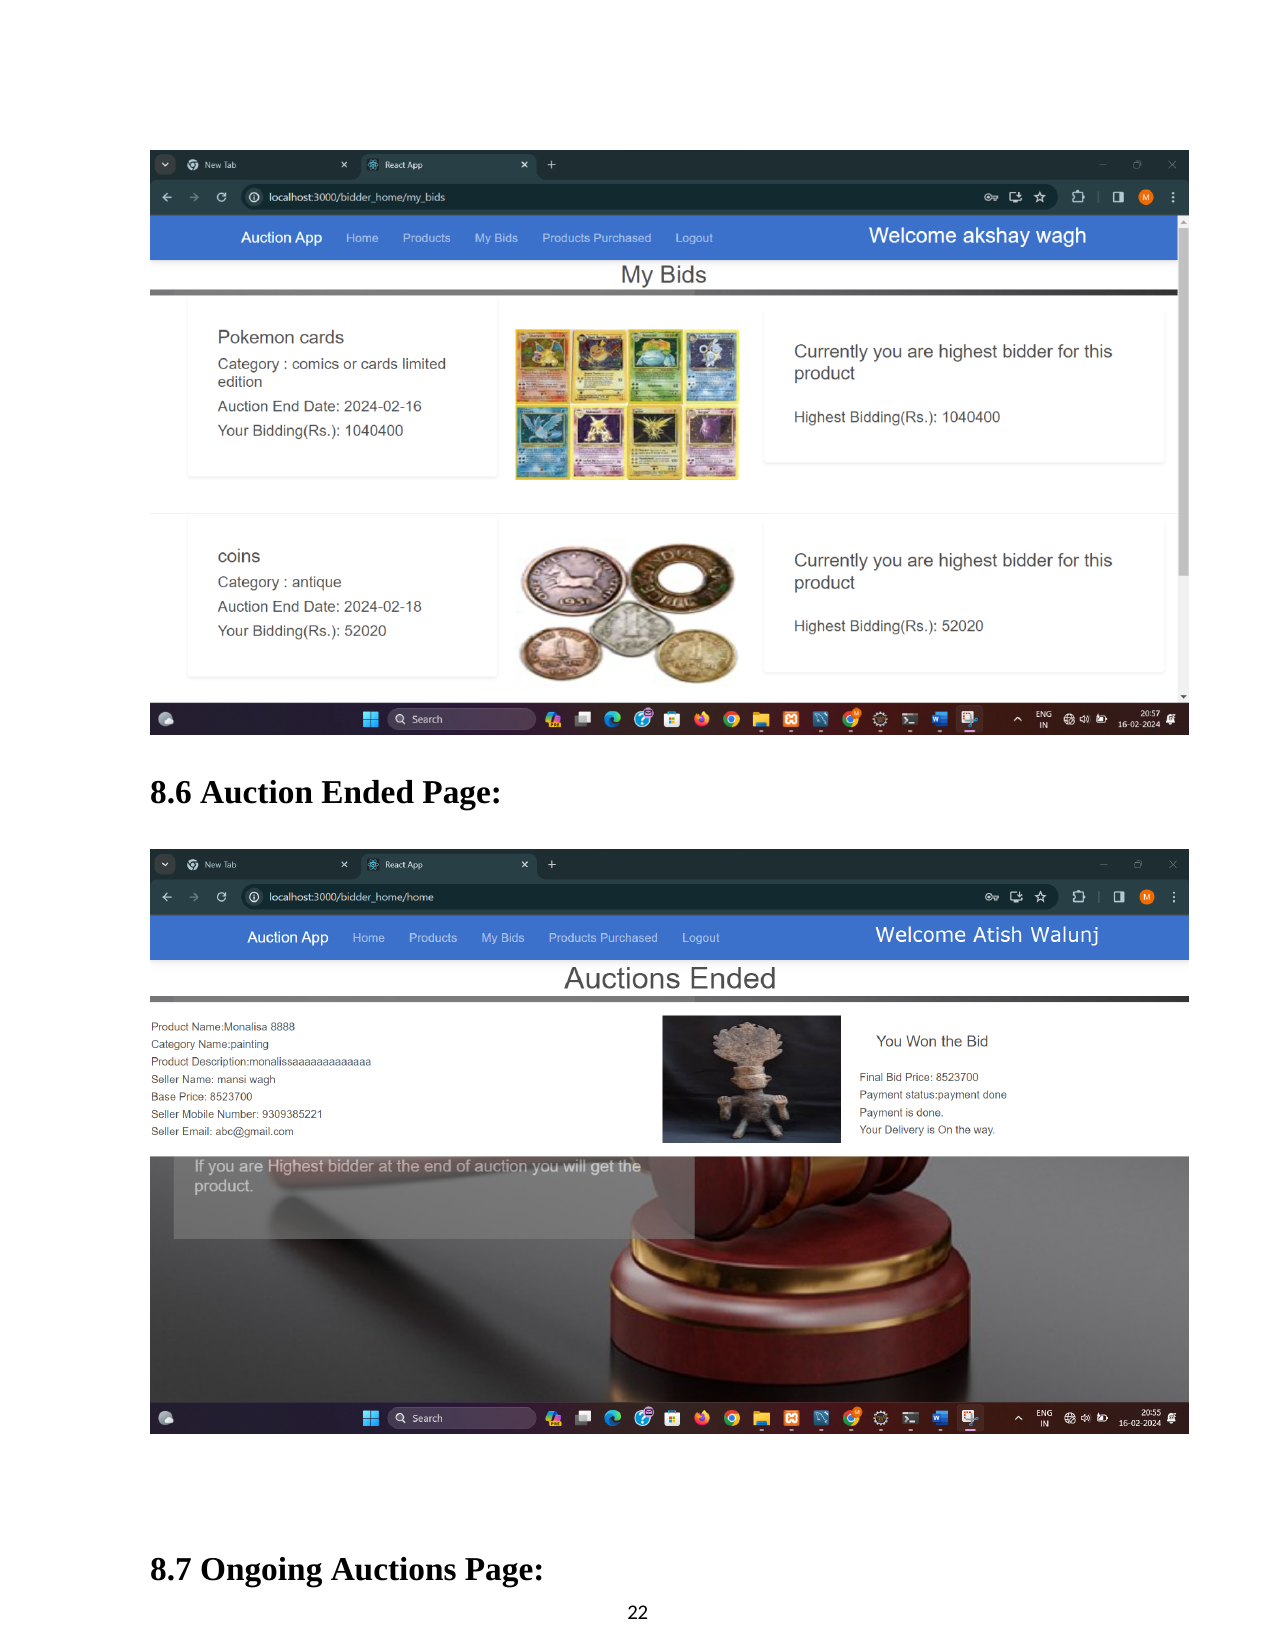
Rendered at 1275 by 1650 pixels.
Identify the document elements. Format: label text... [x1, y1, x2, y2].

text 8.7 Ongoing Auctions Page: [150, 1549, 1125, 1587]
picture [150, 150, 1189, 735]
picture [150, 849, 1189, 1434]
text 8.6 Auction Ended Page: [150, 773, 1125, 811]
